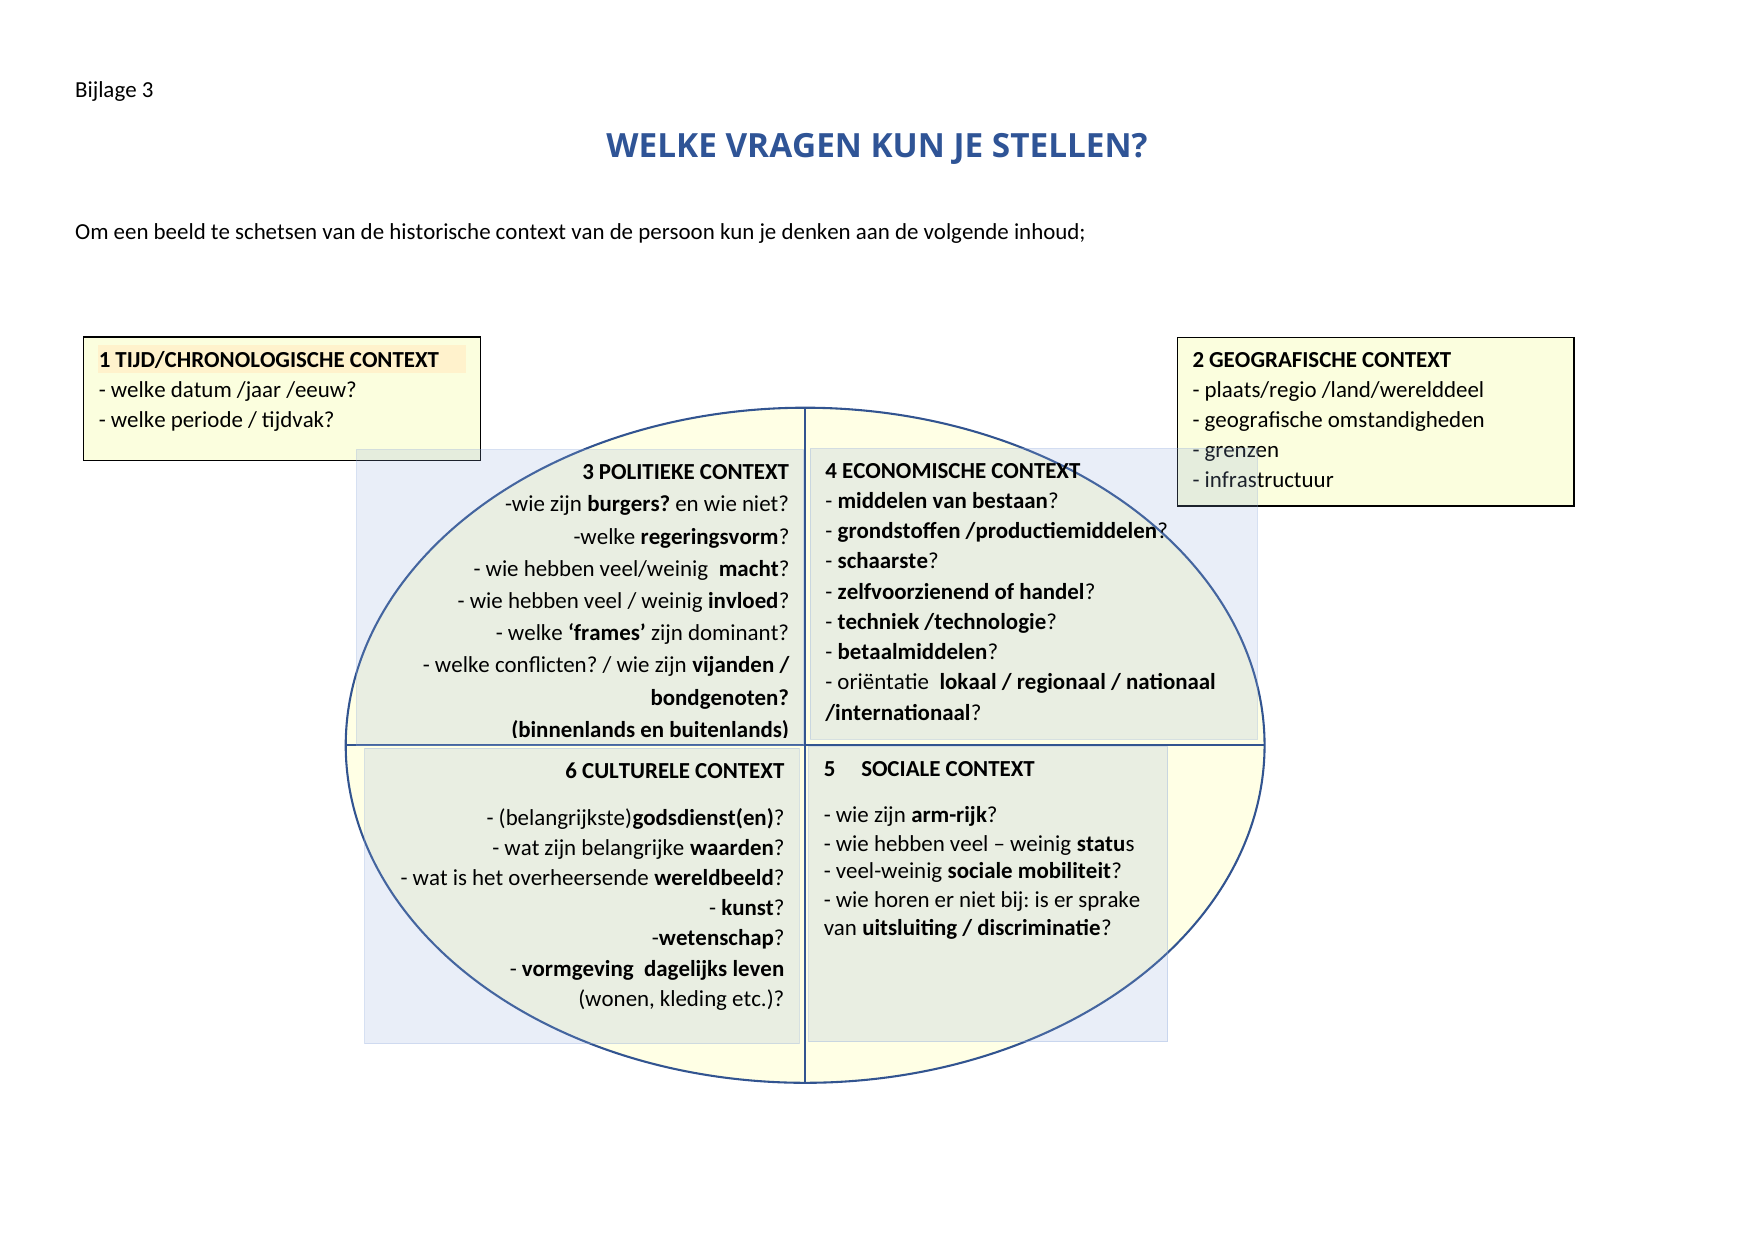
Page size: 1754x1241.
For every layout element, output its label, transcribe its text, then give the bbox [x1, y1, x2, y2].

text Om een beeld te schetsen van de historische context van de persoon kun je denken aan de volgende inhoud; [75, 217, 1679, 245]
subtitle WELKE VRAGEN KUN JE STELLEN? [75, 122, 1679, 167]
text Bijlage 3 [75, 75, 1679, 103]
